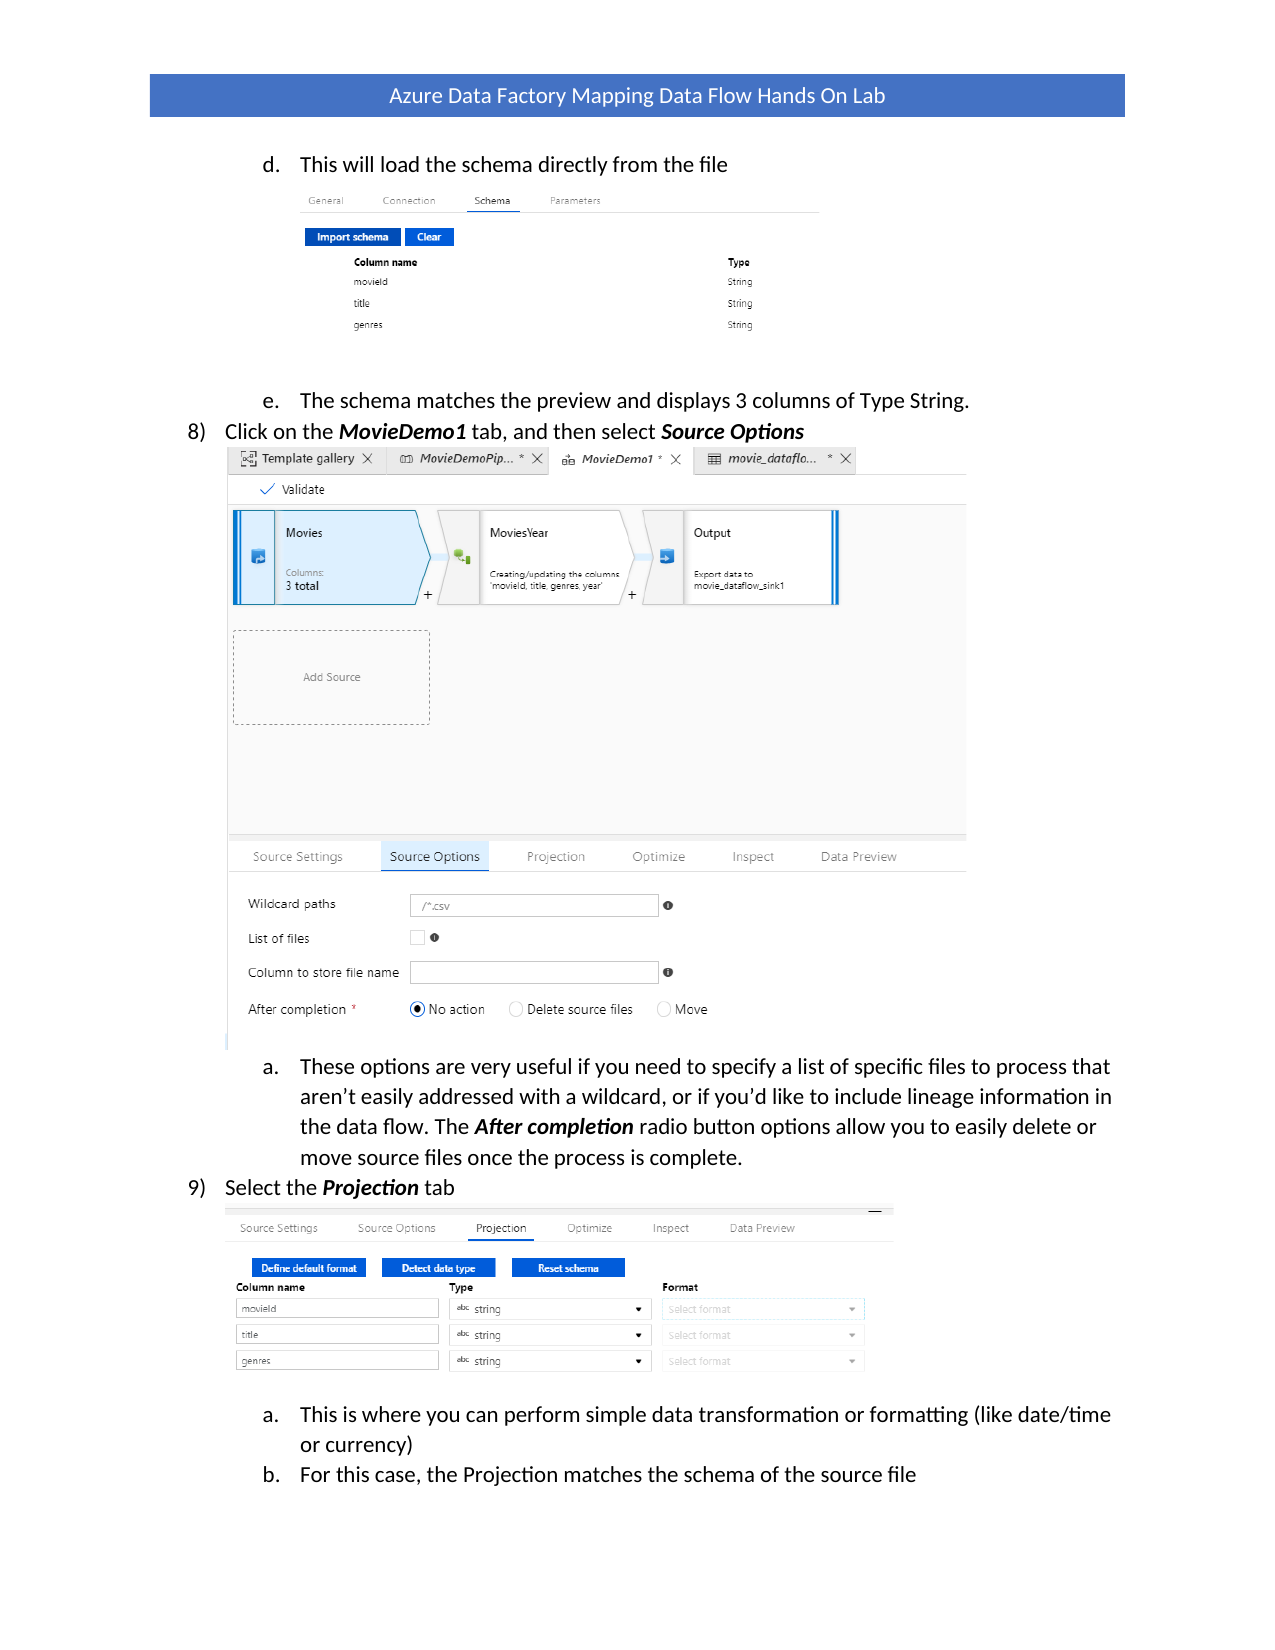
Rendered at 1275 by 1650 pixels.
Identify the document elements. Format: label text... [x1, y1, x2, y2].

picture [300, 180, 820, 385]
picture [225, 447, 967, 1050]
list These options are very useful if you need to specify a list of specific files to process that aren’t easily addressed with a wildcard, or if you’d like to include lineage information in the data flow. The After completion radio button options allow you to easily delete or move source files once the process is complete. [262, 1052, 1125, 1171]
list This is where you can perform simple data transformation or formatting (like date/time or currency) [262, 1400, 1125, 1458]
list Click on the MovieDemo1 tab, and then select Source Options [187, 417, 1125, 445]
list The schema matches the preview and displays 3 columns of Type String. [262, 387, 1125, 414]
picture [225, 1203, 894, 1398]
list This will load the schema directly from the file [262, 150, 1125, 178]
list For this case, the Projection matches the schema of the source file [262, 1460, 1125, 1488]
list Select the Projection tab [187, 1173, 1125, 1201]
